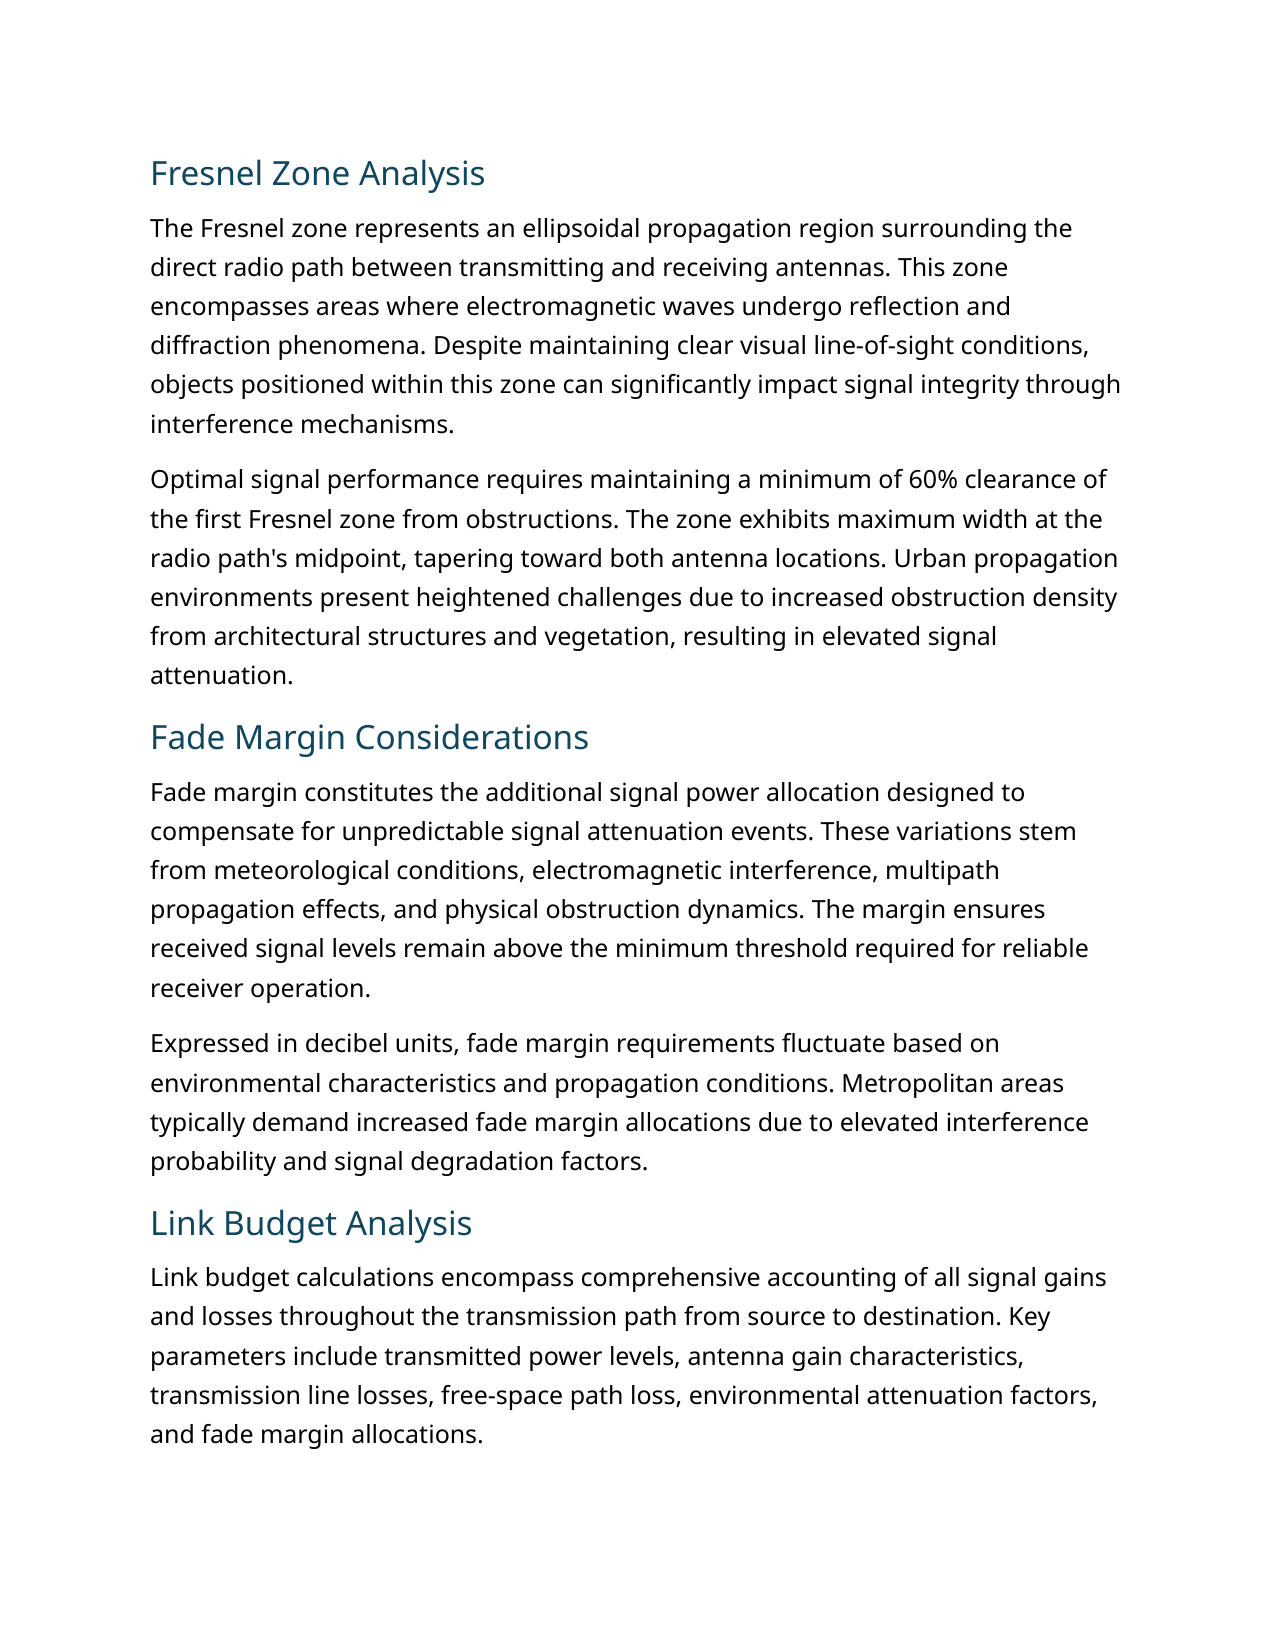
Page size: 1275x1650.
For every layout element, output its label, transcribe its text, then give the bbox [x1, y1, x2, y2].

subtitle Fresnel Zone Analysis [150, 150, 1125, 195]
subtitle Link Budget Analysis [150, 1199, 1125, 1245]
text Optimal signal performance requires maintaining a minimum of 60% clearance of the first Fresnel zone from obstructions. The zone exhibits maximum width at the radio path's midpoint, tapering toward both antenna locations. Urban propagation environments present heightened challenges due to increased obstruction density from architectural structures and vegetation, resulting in elevated signal attenuation. [150, 462, 1125, 692]
text Expressed in decibel units, fade margin requirements fluctuate based on environmental characteristics and propagation conditions. Metropolitan areas typically demand increased fade margin allocations due to elevated interference probability and signal degradation factors. [150, 1026, 1125, 1178]
subtitle Fade Margin Considerations [150, 714, 1125, 759]
text Link budget calculations encompass comprehensive accounting of all signal gains and losses throughout the transmission path from source to destination. Key parameters include transmitted power levels, antenna gain characteristics, transmission line losses, free-space path loss, environmental attenuation factors, and fade margin allocations. [150, 1260, 1125, 1451]
text The Fresnel zone represents an ellipsoidal propagation region surrounding the direct radio path between transmitting and receiving antennas. This zone encompasses areas where electromagnetic waves undergo reflection and diffraction phenomena. Despite maintaining clear visual line-of-sight conditions, objects positioned within this zone can significantly impact signal integrity through interference mechanisms. [150, 211, 1125, 440]
text Fade margin constitutes the additional signal power allocation designed to compensate for unpredictable signal attenuation events. These variations stem from meteorological conditions, electromagnetic interference, multipath propagation effects, and physical obstruction dynamics. The margin ensures received signal levels remain above the minimum threshold required for reliable receiver operation. [150, 774, 1125, 1004]
